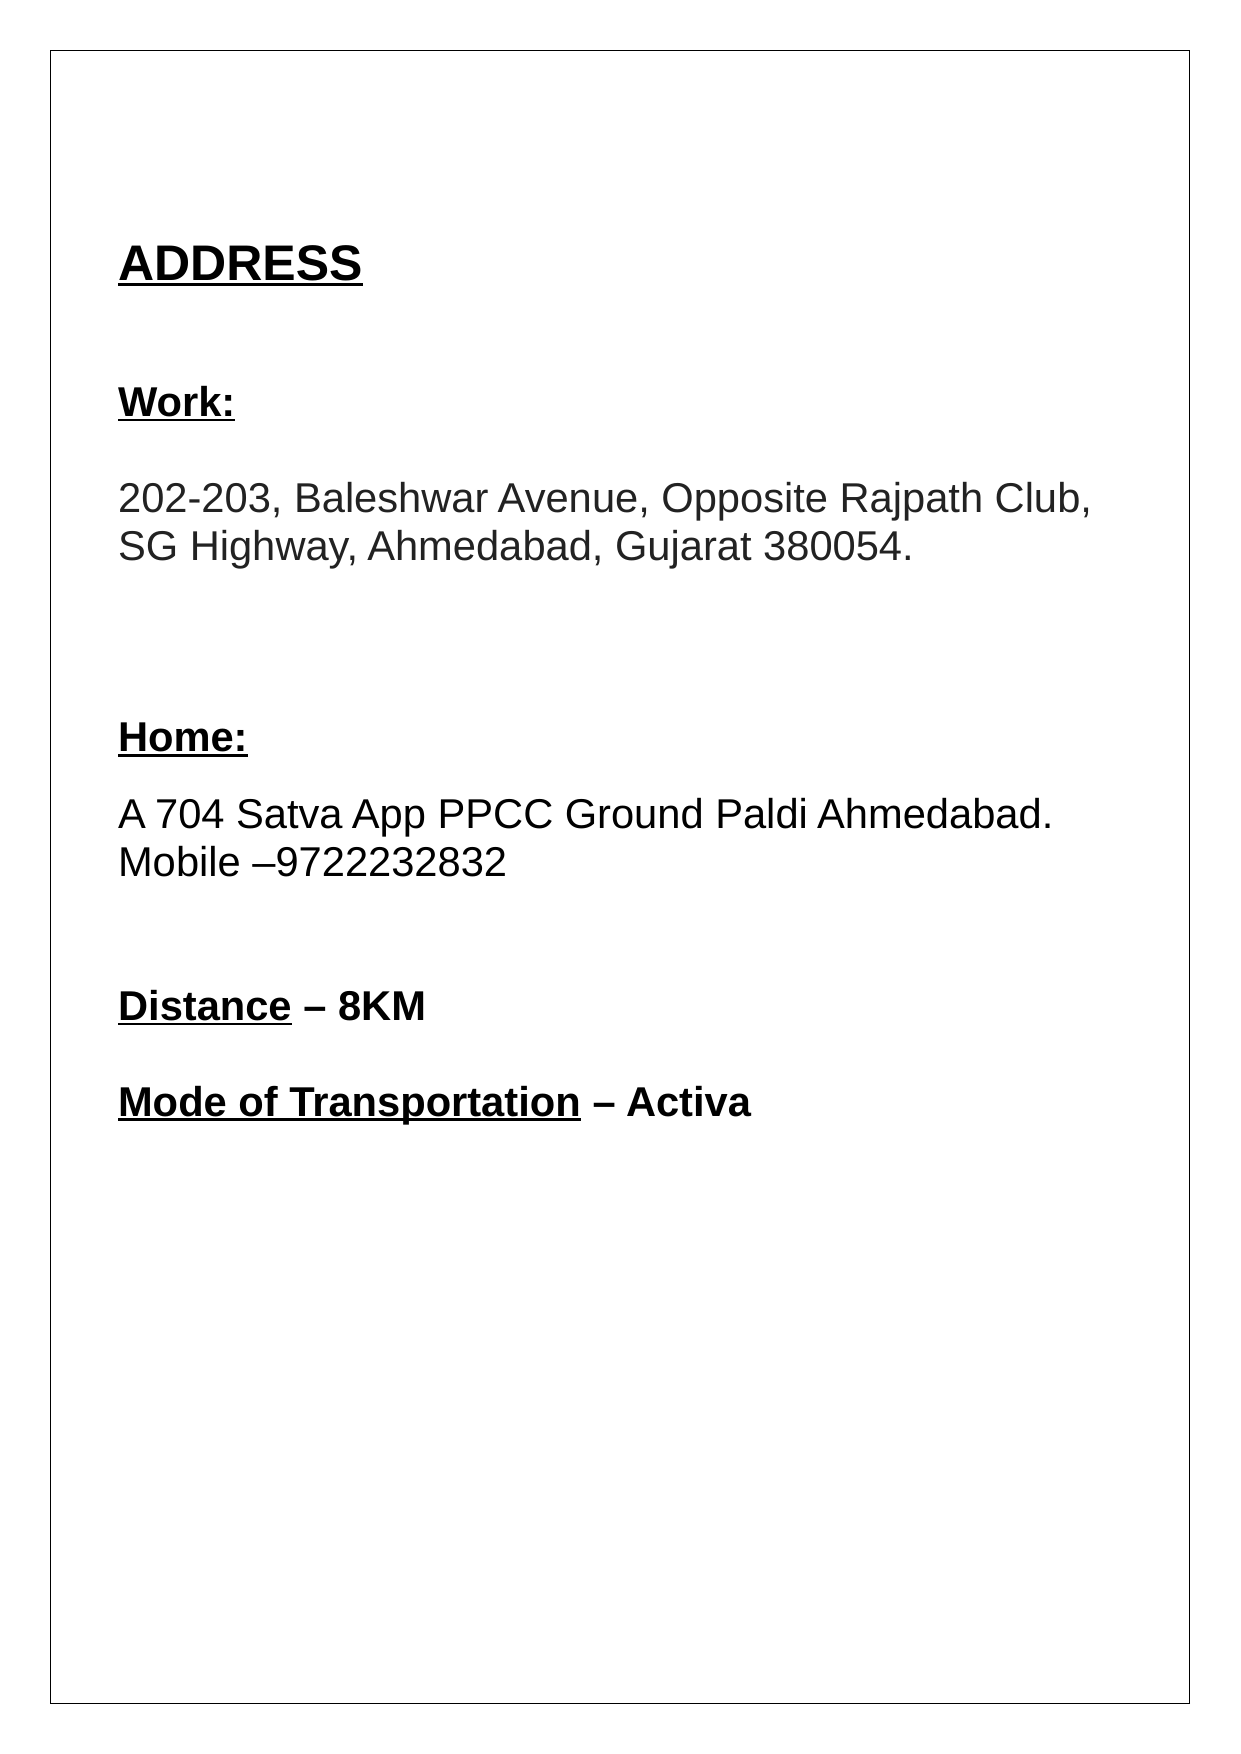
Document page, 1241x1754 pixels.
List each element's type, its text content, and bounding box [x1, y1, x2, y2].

text 202-203, Baleshwar Avenue, Opposite Rajpath Club, SG Highway, Ahmedabad, Gujarat 380054. [118, 473, 1122, 569]
text Mode of Transportation – Activa [118, 1077, 1122, 1125]
text Mobile –9722232832 [118, 837, 1122, 885]
text Home: [118, 713, 1122, 789]
text ADDRESS [118, 234, 1122, 291]
text Distance – 8KM [118, 981, 1122, 1029]
text Work: [118, 377, 1122, 425]
text A 704 Satva App PPCC Ground Paldi Ahmedabad. [118, 789, 1122, 837]
